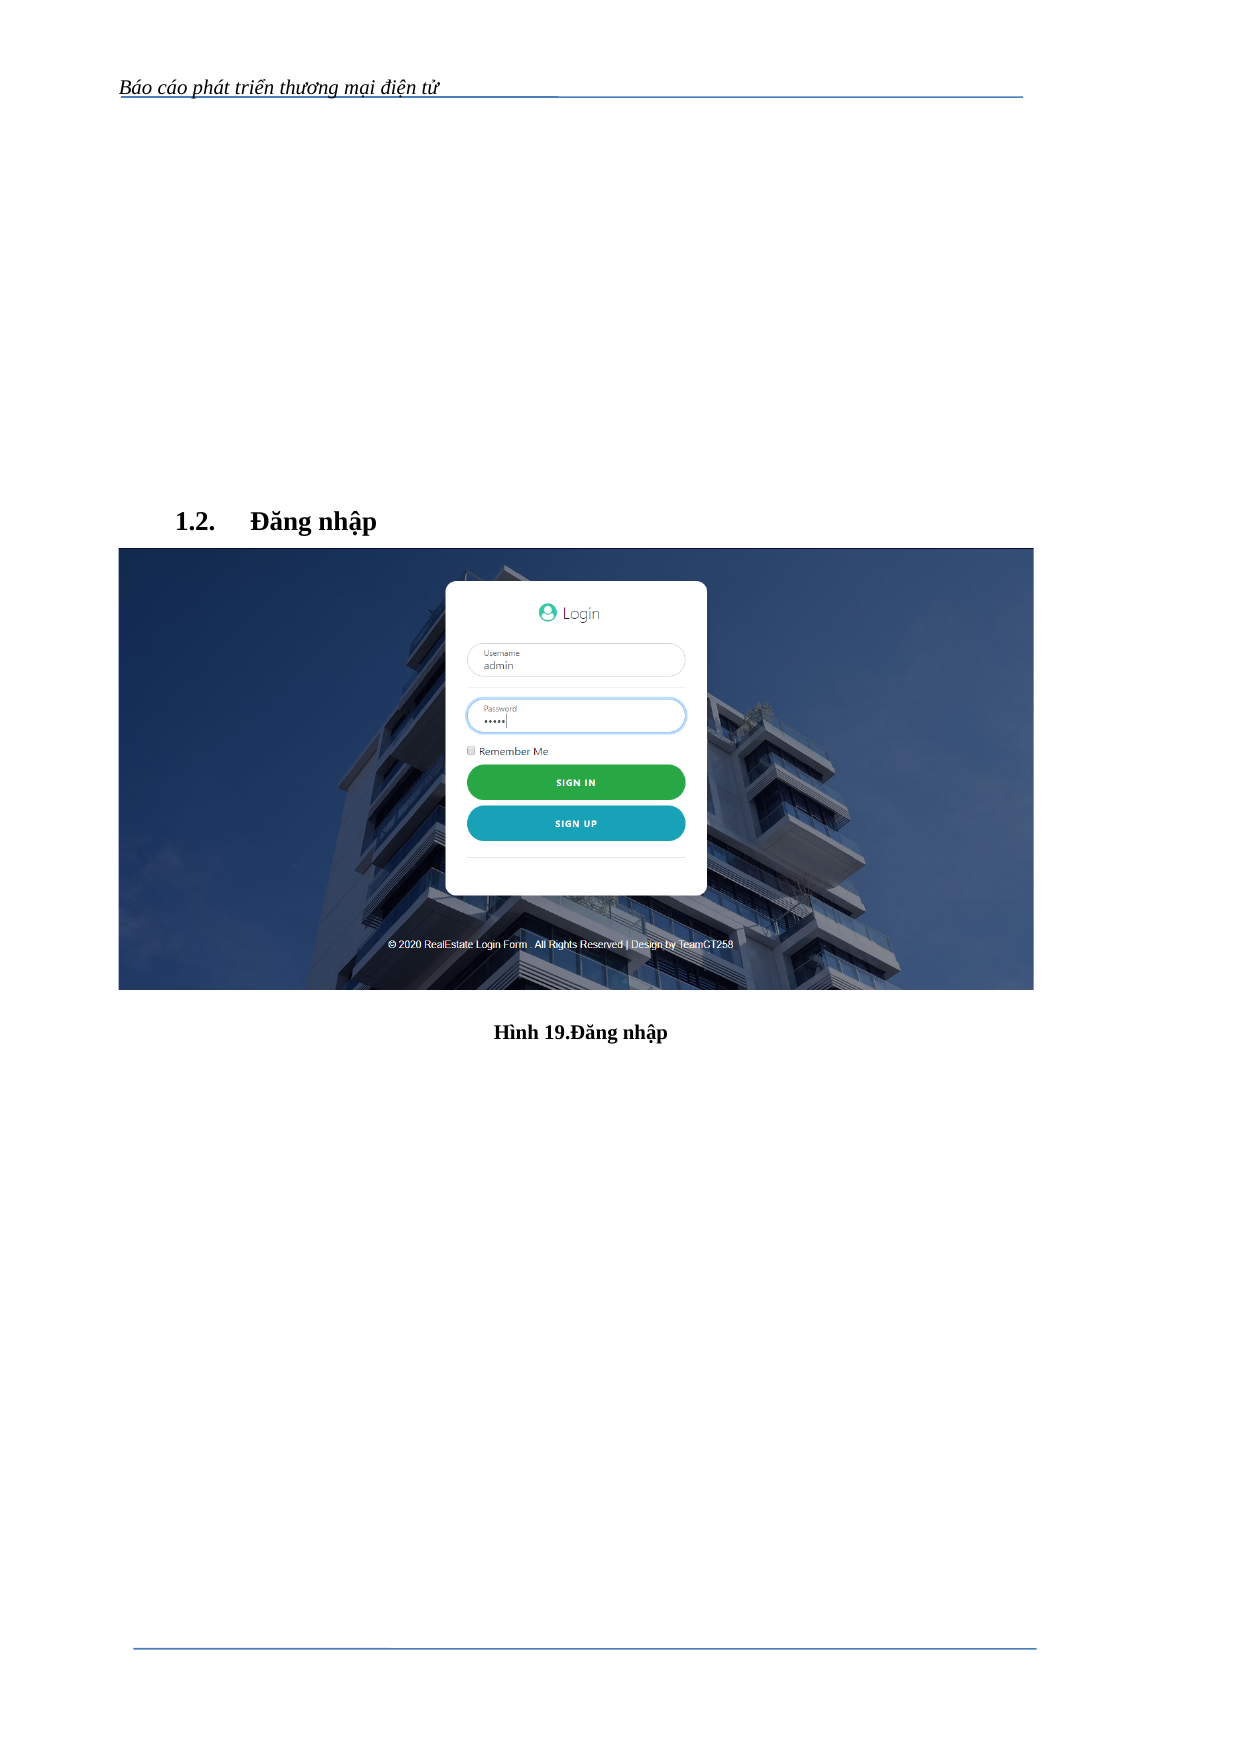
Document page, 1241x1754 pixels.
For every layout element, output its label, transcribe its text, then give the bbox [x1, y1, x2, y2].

subtitle Đăng nhập [175, 505, 1033, 536]
text Hình 19.Đăng nhập [118, 1020, 1033, 1044]
picture [118, 548, 1034, 990]
